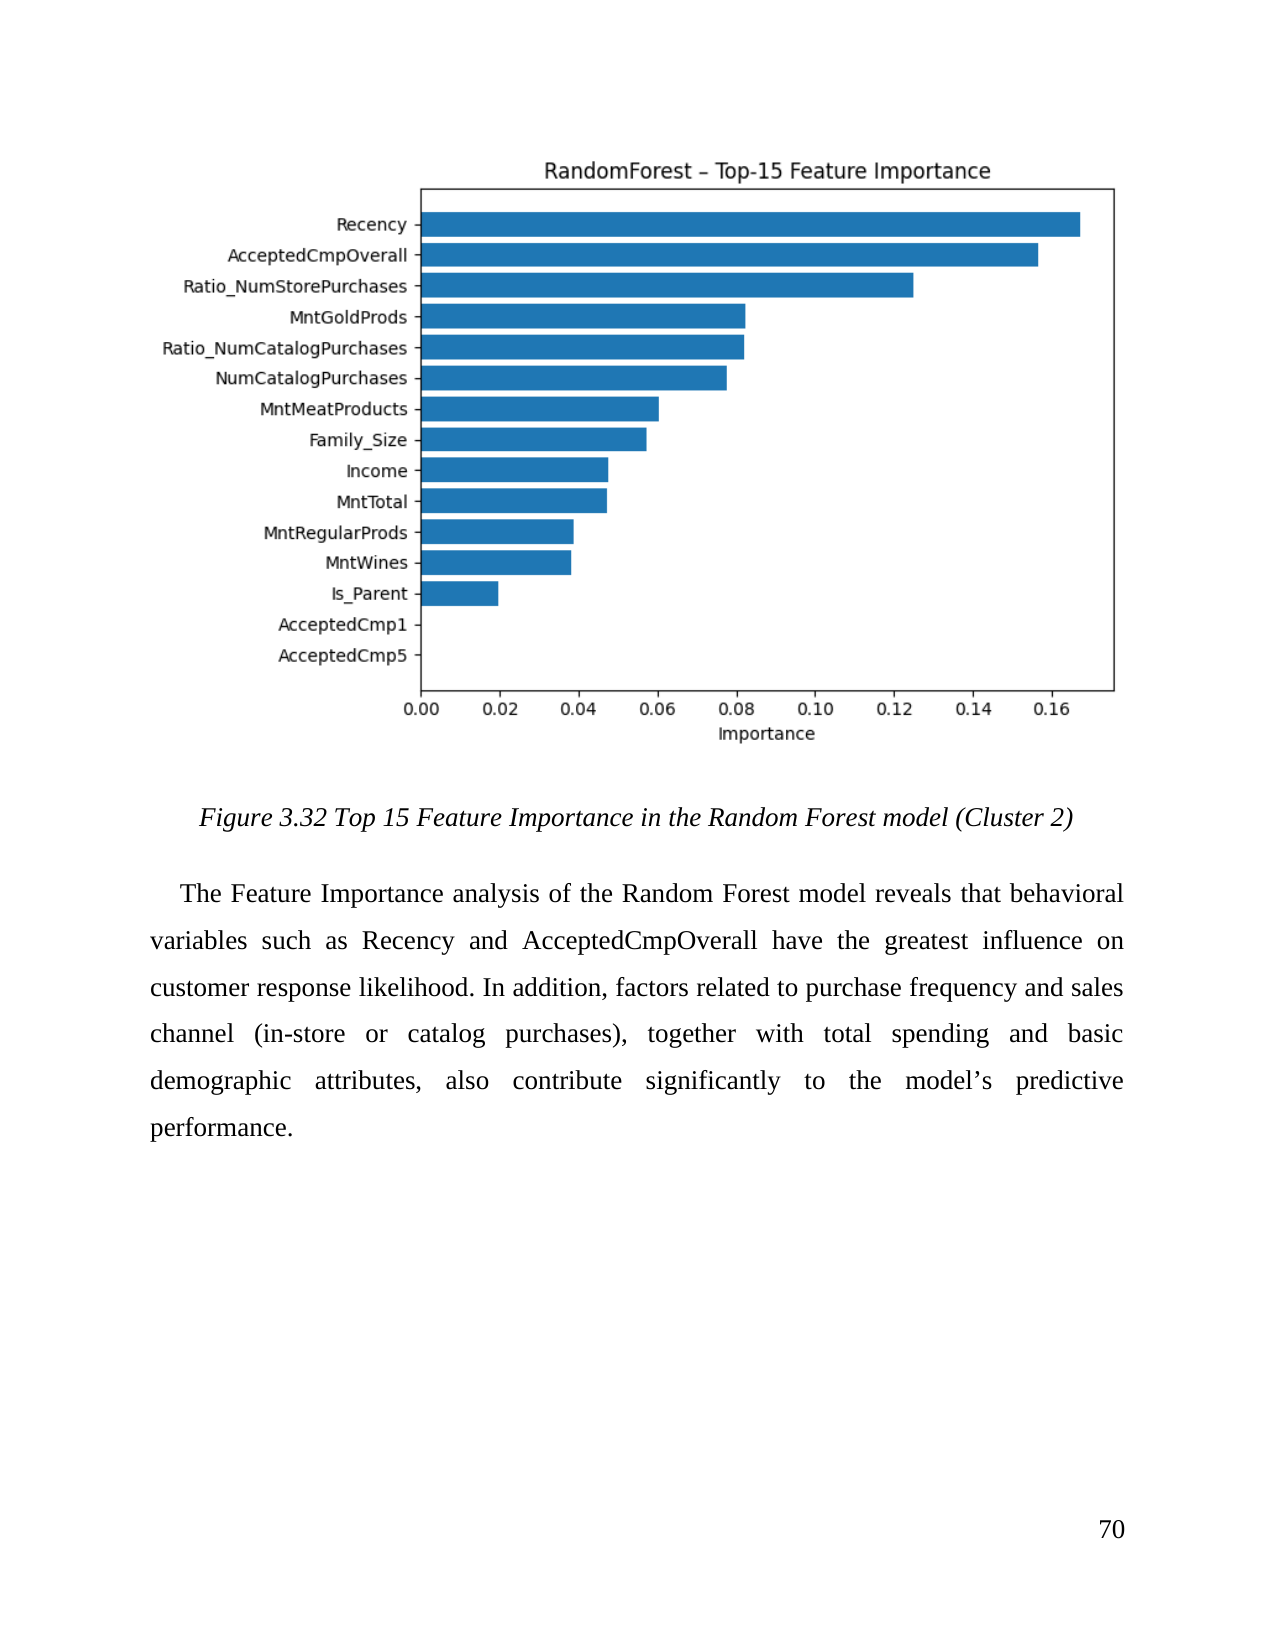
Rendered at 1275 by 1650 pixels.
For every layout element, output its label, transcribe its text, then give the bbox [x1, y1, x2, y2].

picture [150, 150, 1125, 756]
text The Feature Importance analysis of the Random Forest model reveals that behavioral variables such as Recency and AcceptedCmpOverall have the greatest influence on customer response likelihood. In addition, factors related to purchase frequency and sales channel (in-store or catalog purchases), together with total spending and basic demographic attributes, also contribute significantly to the model’s predictive performance. [150, 877, 1125, 1142]
